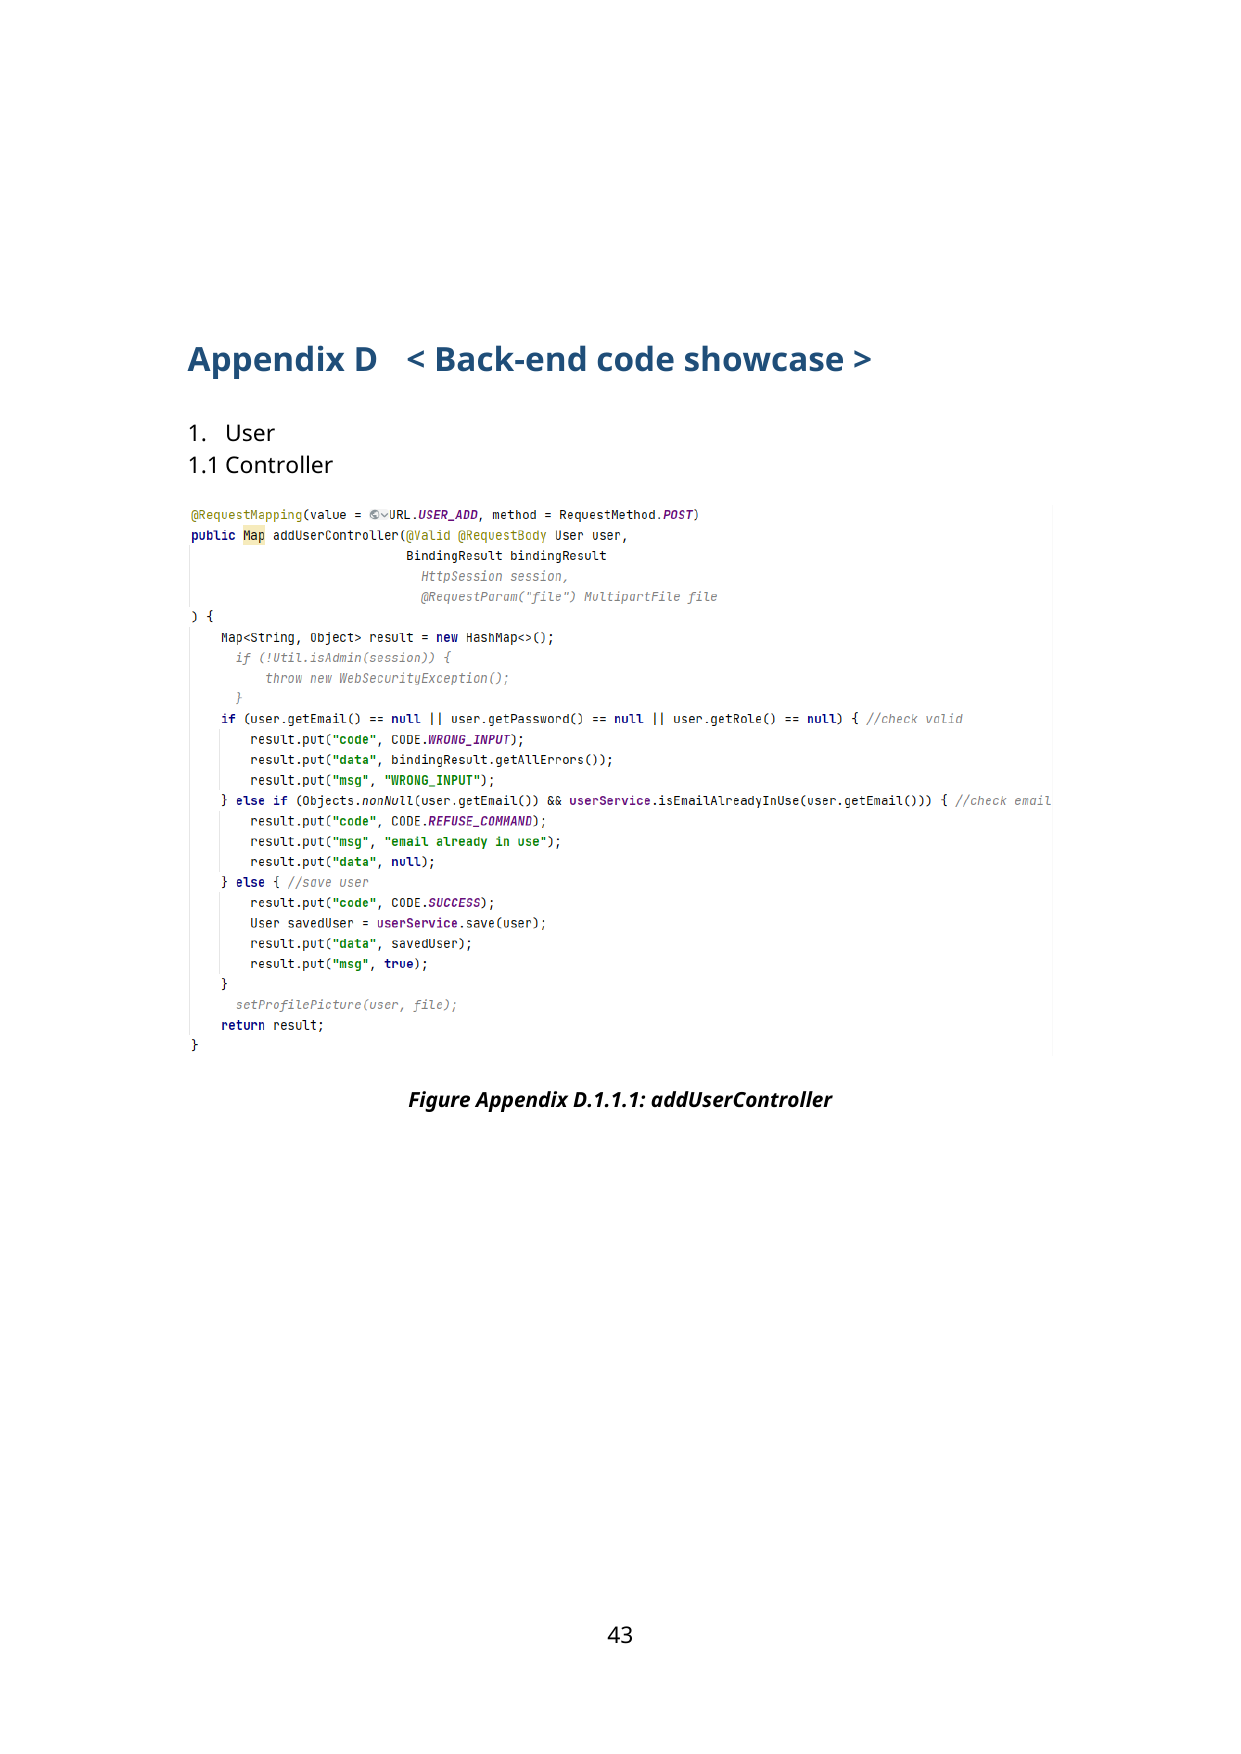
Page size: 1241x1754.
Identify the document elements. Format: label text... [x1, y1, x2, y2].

picture [187, 505, 1053, 1056]
list Controller [187, 448, 1053, 481]
text Figure Appendix D.1.1.1: addUserController [187, 1083, 1053, 1116]
subtitle < Back-end code showcase > [187, 326, 1053, 391]
list User [187, 416, 1053, 448]
